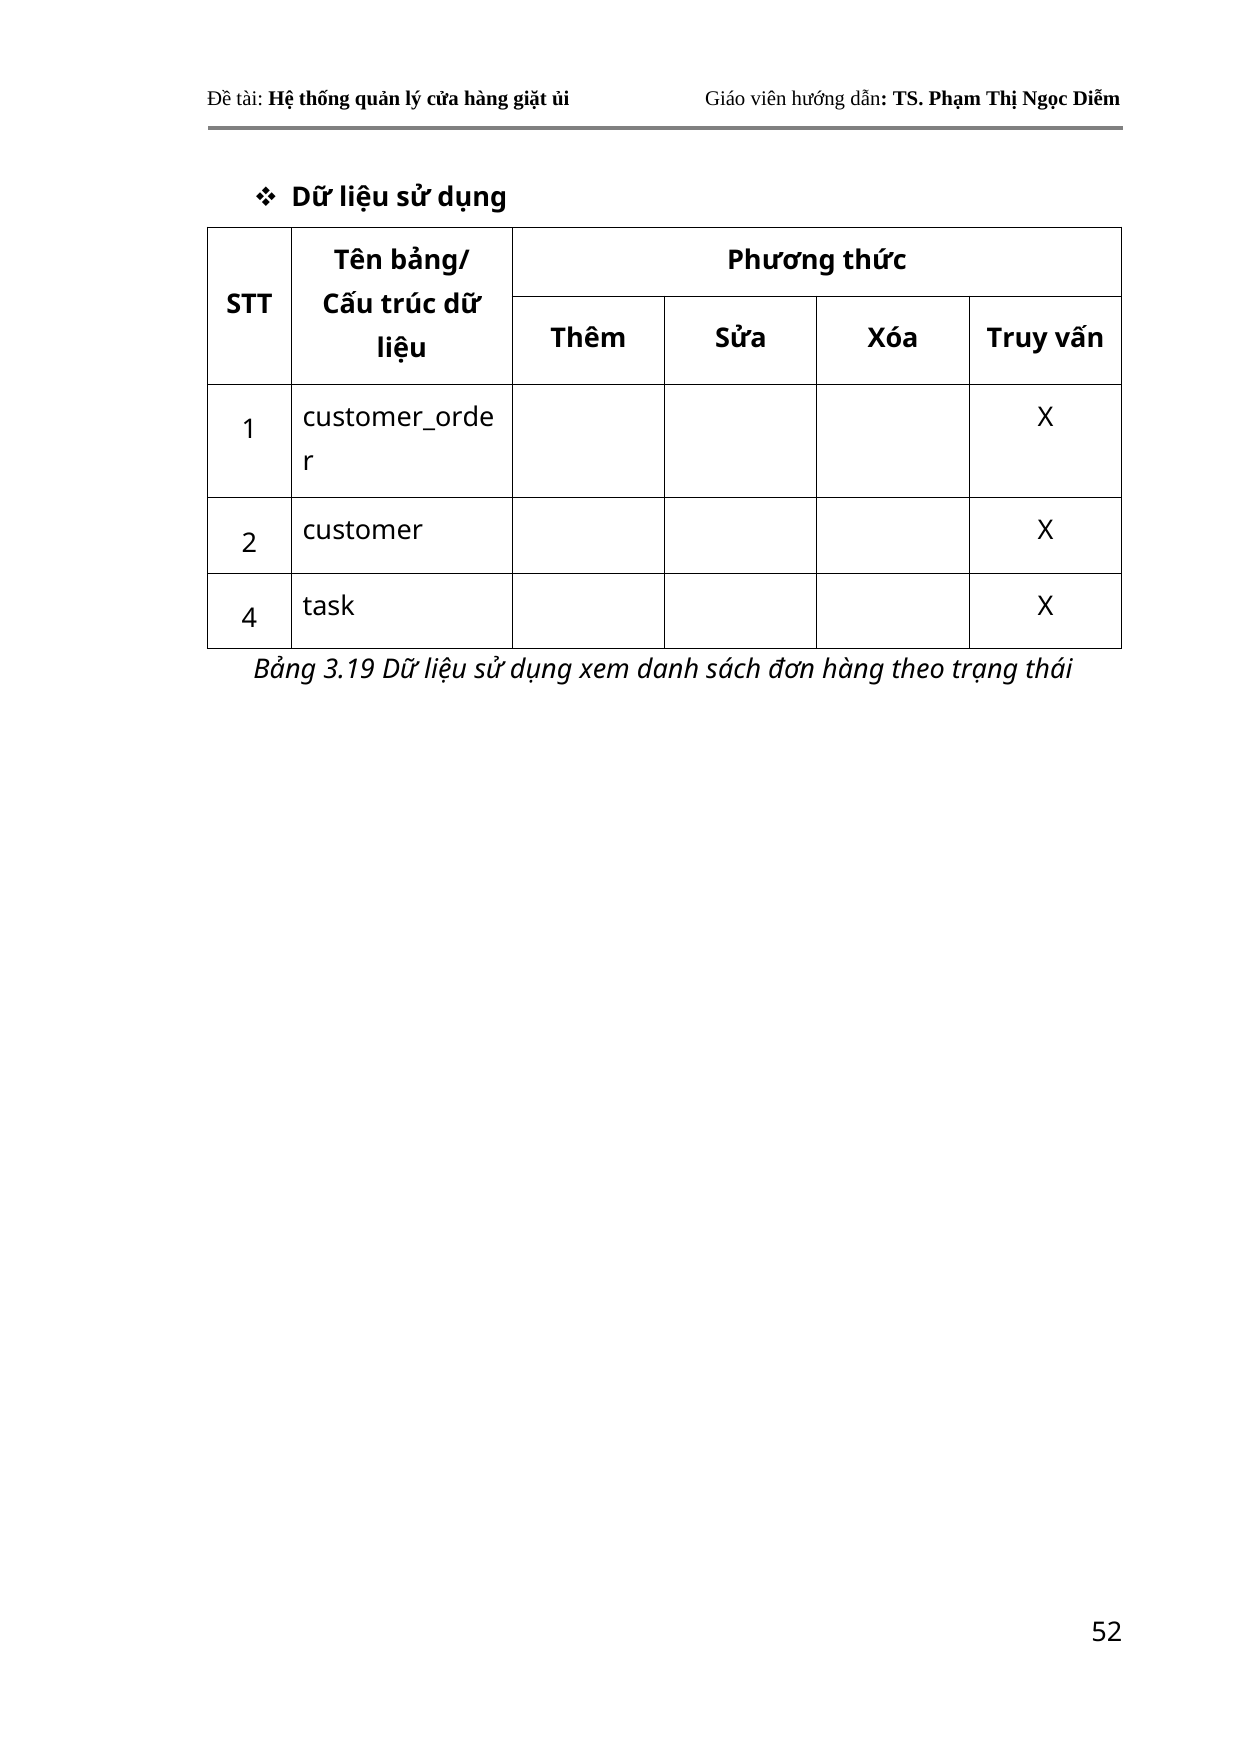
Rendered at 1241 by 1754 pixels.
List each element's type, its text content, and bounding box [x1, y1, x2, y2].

table_cell [970, 297, 1121, 384]
table_header [292, 228, 512, 384]
table_cell [665, 574, 816, 648]
table_header [513, 228, 1121, 296]
table_cell [817, 498, 969, 573]
table_cell [817, 385, 969, 497]
table_cell [513, 498, 664, 573]
table_cell [665, 385, 816, 497]
table_cell [970, 574, 1121, 648]
table_cell [513, 574, 664, 648]
table_cell [970, 385, 1121, 497]
text 3 [207, 649, 1122, 686]
table_cell [817, 297, 969, 384]
table_header [208, 228, 291, 384]
table_cell [208, 498, 291, 573]
table_cell [817, 574, 969, 648]
table_cell [208, 574, 291, 648]
table_cell [665, 498, 816, 573]
table_cell [513, 385, 664, 497]
table_cell [292, 385, 512, 497]
table_cell [665, 297, 816, 384]
table_cell [208, 385, 291, 497]
table_cell [970, 498, 1121, 573]
table_cell [292, 498, 512, 573]
table_cell [292, 574, 512, 648]
table_cell [513, 297, 664, 384]
